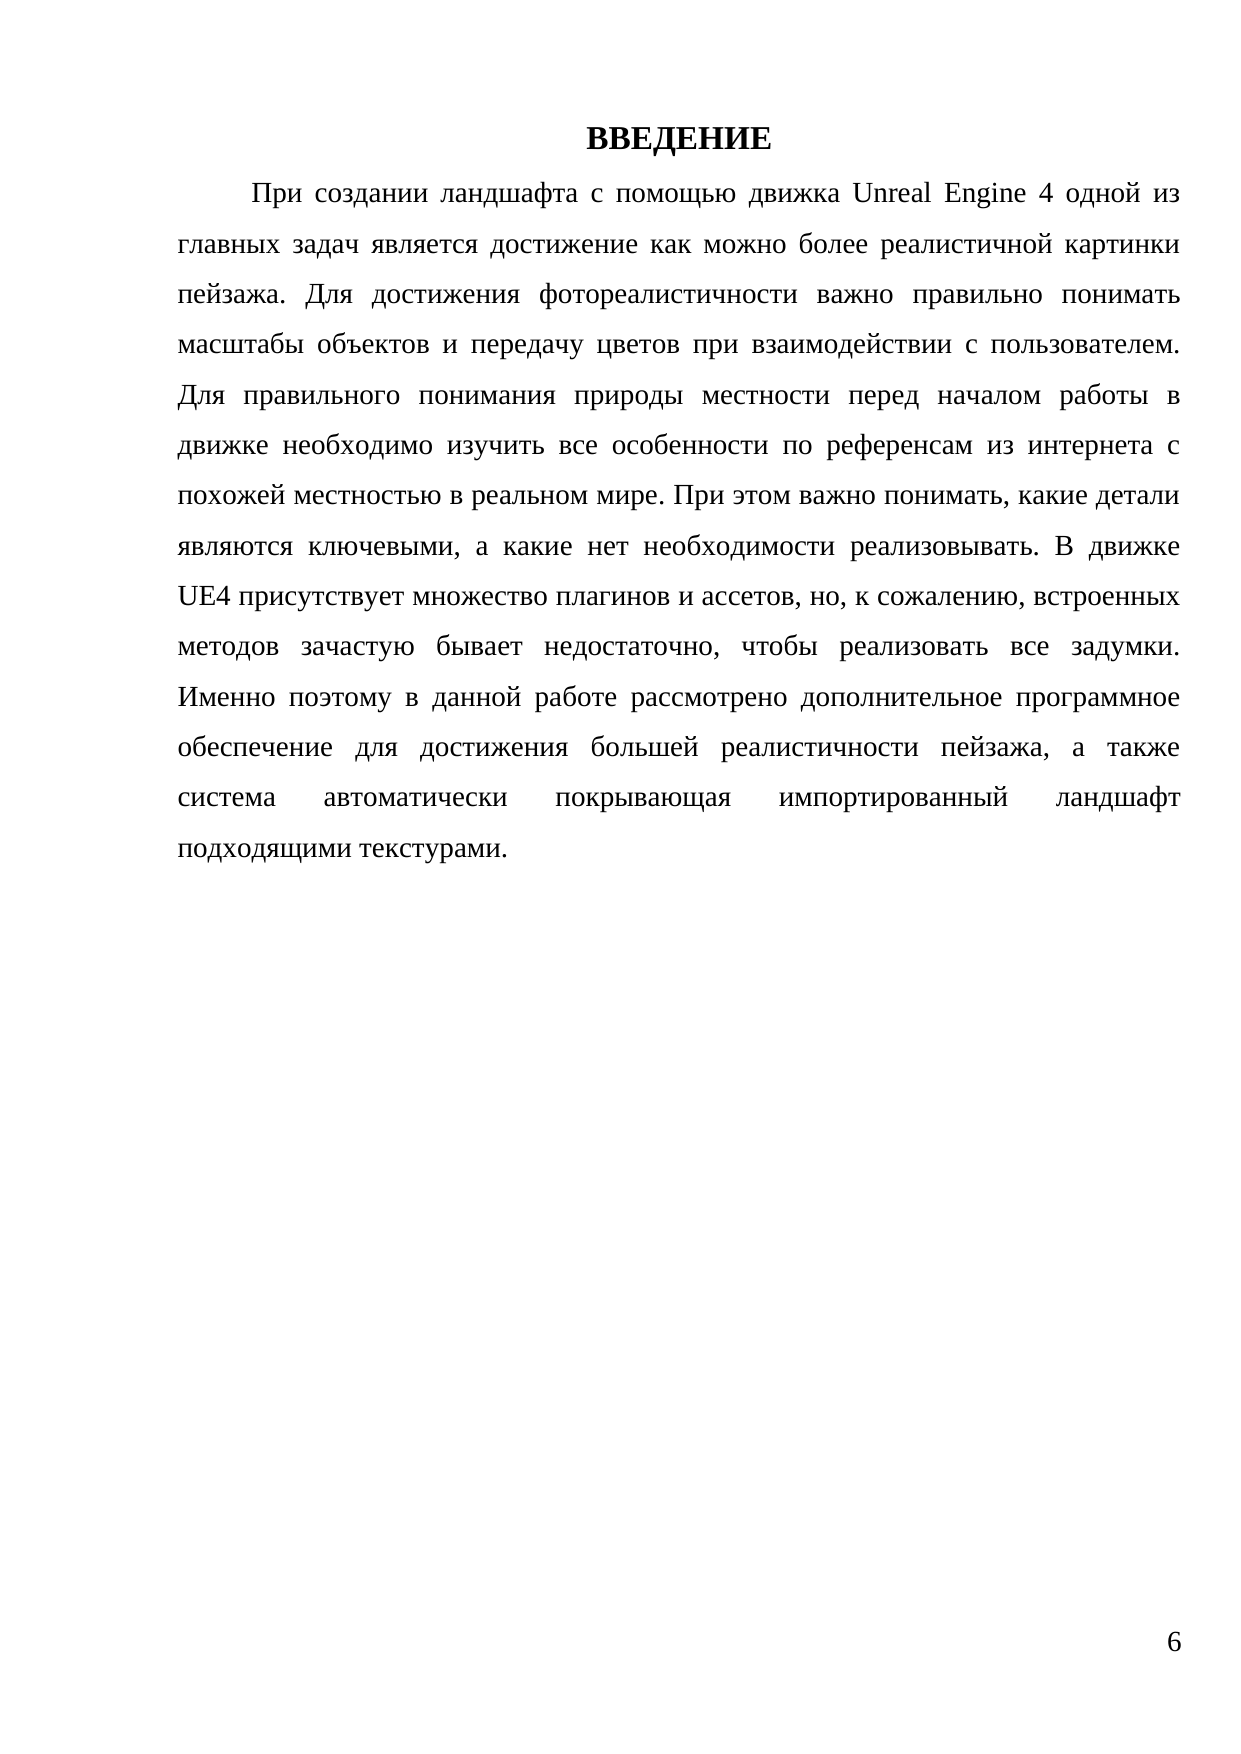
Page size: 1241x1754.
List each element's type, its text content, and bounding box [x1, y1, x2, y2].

text ВВЕДЕНИЕ [177, 118, 1181, 156]
text При создании ландшафта с помощью движка Unreal Engine 4 одной из главных задач является достижение как можно более реалистичной картинки пейзажа. Для достижения фотореалистичности важно правильно понимать масштабы объектов и передачу цветов при взаимодействии с пользователем. Для правильного понимания природы местности перед началом работы в движке необходимо изучить все особенности по референсам из интернета с похожей местностью в реальном мире. При этом важно понимать, какие детали являются ключевыми, а какие нет необходимости реализовывать. В движке UE4 присутствует множество плагинов и ассетов, но, к сожалению, встроенных методов зачастую бывает недостаточно, чтобы реализовать все задумки. Именно поэтому в данной работе рассмотрено дополнительное программное обеспечение для достижения большей реалистичности пейзажа, а также система автоматически покрывающая импортированный ландшафт подходящими текстурами. [177, 176, 1181, 863]
